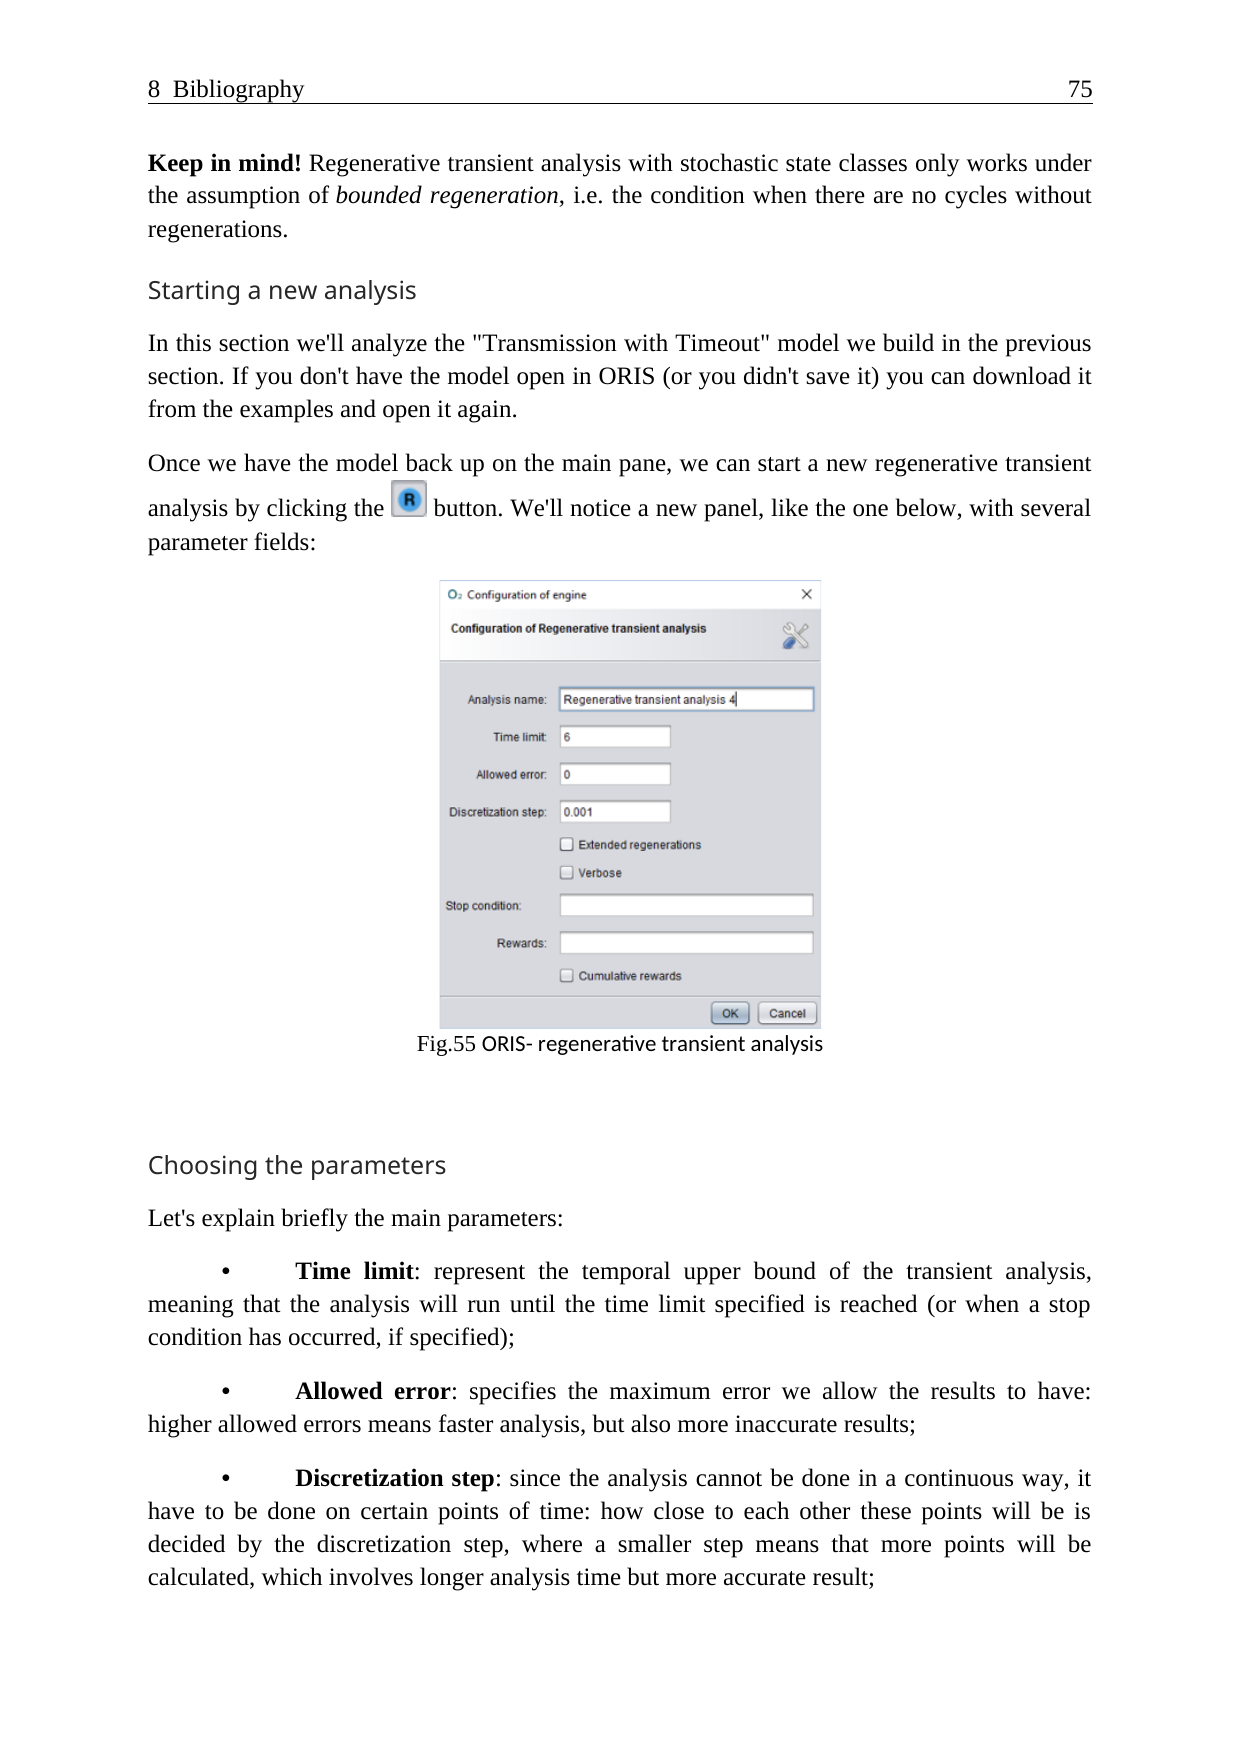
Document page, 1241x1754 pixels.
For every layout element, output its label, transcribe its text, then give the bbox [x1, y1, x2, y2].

text Let's explain briefly the main parameters: [148, 1203, 1093, 1231]
text • Discretization step: since the analysis cannot be done in a continuous way, it have to be done on certain points of time: how close to each other these points will be is decided by the discretization step, where a smaller step means that more points will be calculated, which involves longer analysis time but more accurate result; [148, 1463, 1093, 1591]
text Choosing the parameters [148, 1142, 1093, 1182]
text In this section we'll analyze the "Transmission with Timeout" model we build in the previous section. If you don't have the model open in ORIS (or you didn't save it) you can download it from the examples and open it again. [148, 328, 1093, 423]
text Keep in mind! Regenerative transient analysis with stochastic state classes only works under the assumption of bounded regeneration, i.e. the condition when there are no cycles without regenerations. [148, 148, 1093, 242]
text Fig.55 ORIS- regenerative transient analysis [148, 1029, 1093, 1057]
picture [439, 580, 822, 1029]
text Starting a new analysis [148, 267, 1093, 307]
text Once we have the model back up on the main pane, we can start a new regenerative transient analysis by clicking the button. We'll notice a new panel, like the one below, with several parameter fields: [148, 448, 1093, 555]
text • Time limit: represent the temporal upper bound of the transient analysis, meaning that the analysis will run until the time limit specified is reached (or when a stop condition has occurred, if specified); [148, 1256, 1093, 1351]
text • Allowed error: specifies the maximum error we allow the results to have: higher allowed errors means faster analysis, but also more inaccurate results; [148, 1376, 1093, 1438]
picture [391, 480, 427, 517]
